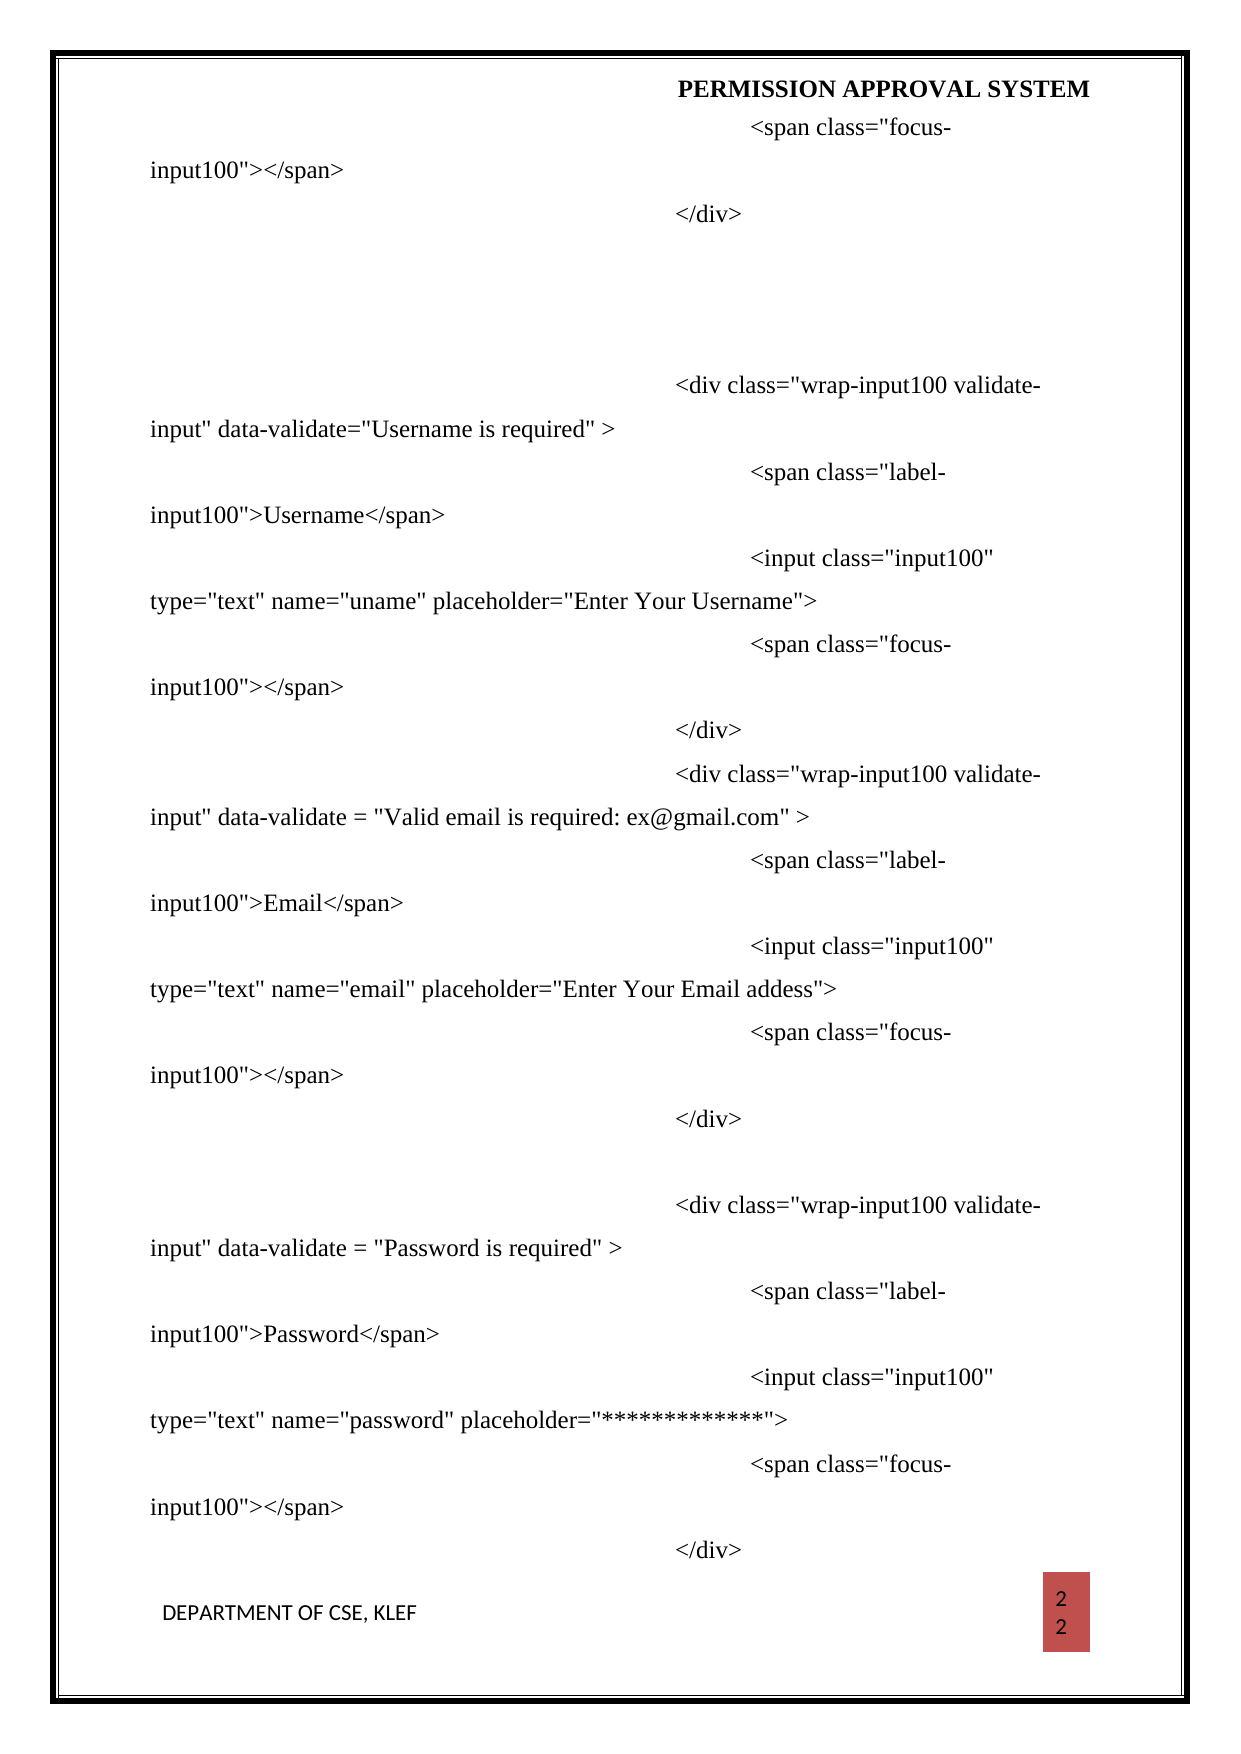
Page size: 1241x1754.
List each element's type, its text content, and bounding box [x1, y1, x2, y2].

text <span class="focus-input100"></span> [150, 1017, 1090, 1089]
text <input class="input100" type="text" name="uname" placeholder="Enter Your Username"> [150, 543, 1090, 615]
text <div class="wrap-input100 validate-input" data-validate = "Password is required" > [150, 1190, 1090, 1262]
text <span class="label-input100">Email</span> [150, 845, 1090, 917]
text </div> [150, 716, 1090, 744]
text <div class="wrap-input100 validate-input" data-validate = "Valid email is required: ex@gmail.com" > [150, 759, 1090, 831]
text </div> [150, 1535, 1090, 1564]
text </div> [150, 199, 1090, 227]
text <span class="label-input100">Password</span> [150, 1276, 1090, 1348]
text <span class="focus-input100"></span> [150, 112, 1090, 184]
text </div> [150, 1104, 1090, 1132]
text <div class="wrap-input100 validate-input" data-validate="Username is required" > [150, 371, 1090, 442]
text <input class="input100" type="text" name="email" placeholder="Enter Your Email addess"> [150, 931, 1090, 1003]
text <span class="focus-input100"></span> [150, 1449, 1090, 1521]
text <span class="label-input100">Username</span> [150, 457, 1090, 529]
text <span class="focus-input100"></span> [150, 629, 1090, 701]
text <input class="input100" type="text" name="password" placeholder="*************"> [150, 1362, 1090, 1434]
